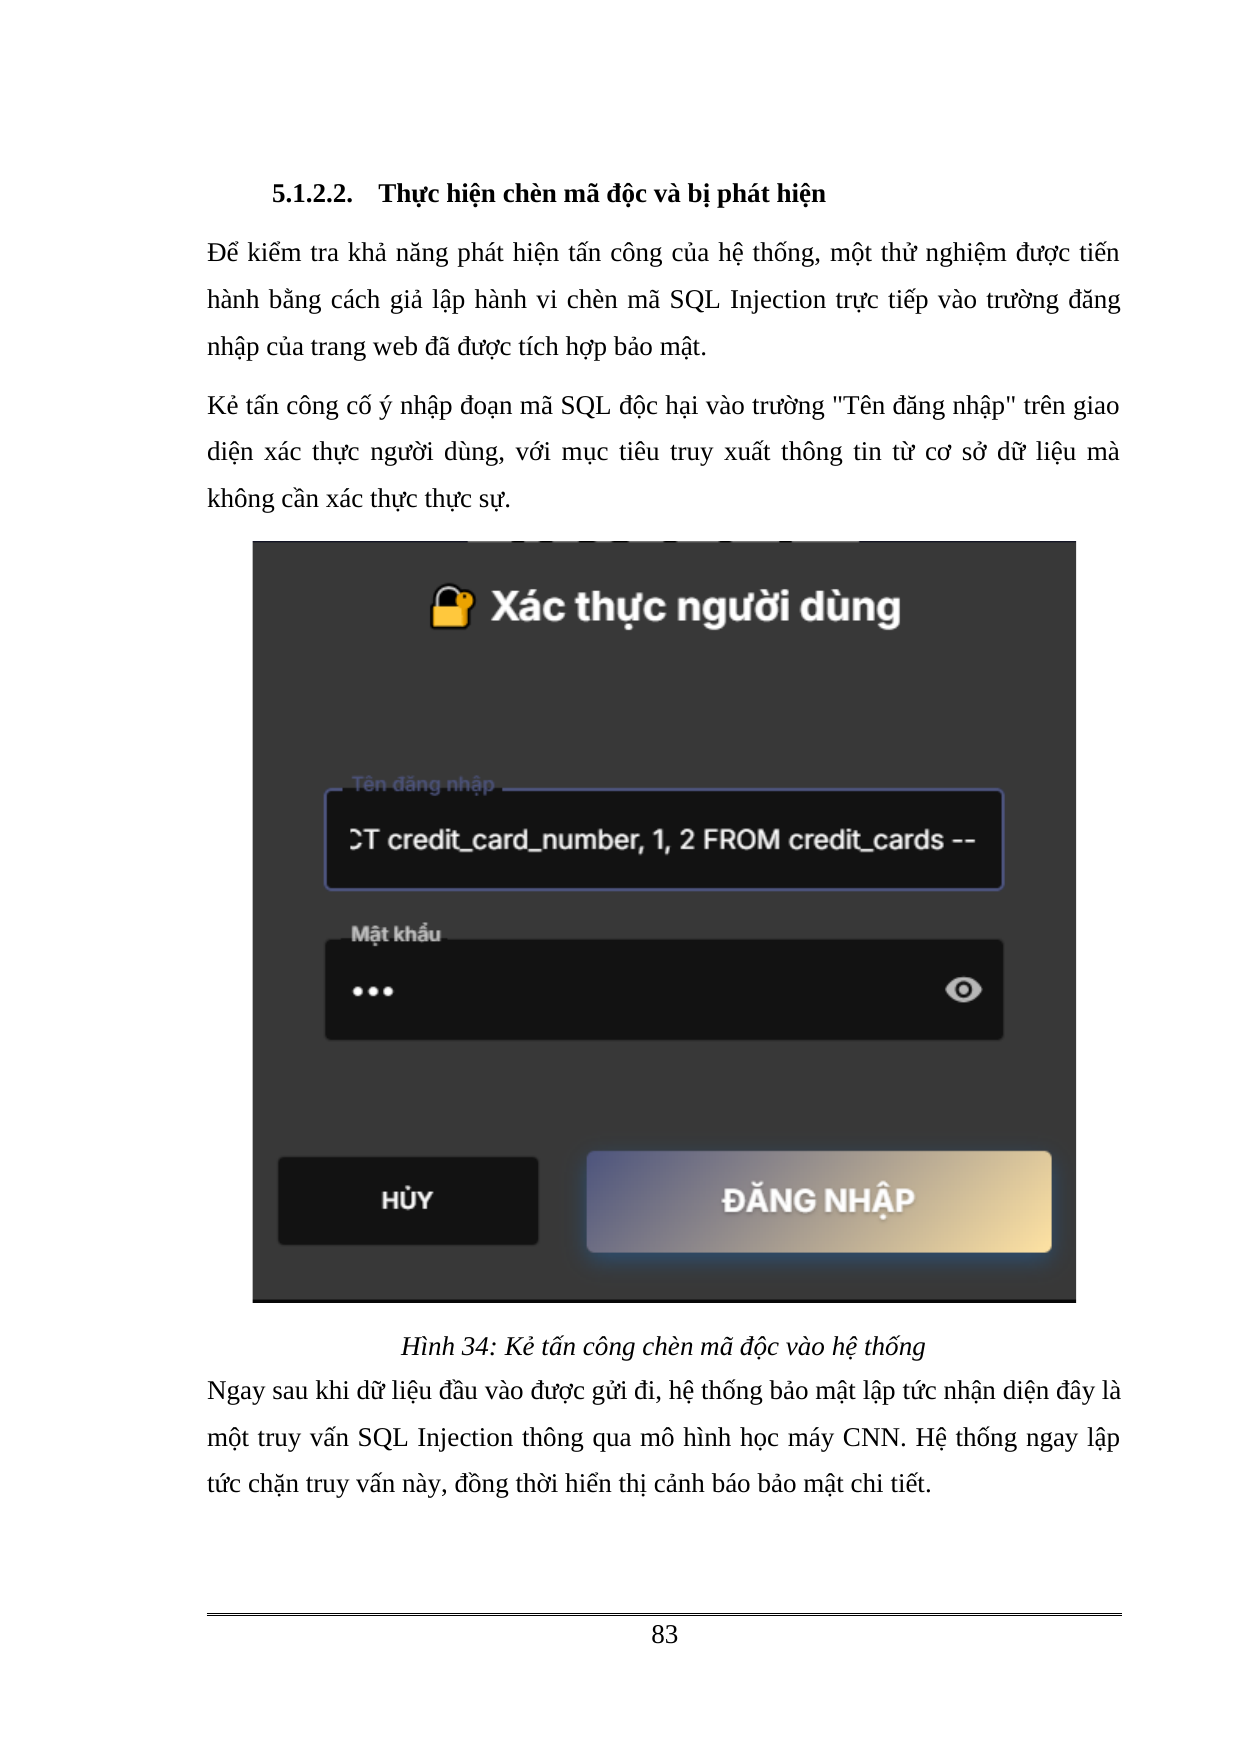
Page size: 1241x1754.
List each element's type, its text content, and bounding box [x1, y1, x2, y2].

text Kẻ tấn công cố ý nhập đoạn mã SQL độc hại vào trường "Tên đăng nhập" trên giao diện xác thực người dùng, với mục tiêu truy xuất thông tin từ cơ sở dữ liệu mà không cần xác thực thực sự. [207, 389, 1122, 513]
subtitle Thực hiện chèn mã độc và bị phát hiện [272, 177, 1122, 208]
text Để kiểm tra khả năng phát hiện tấn công của hệ thống, một thử nghiệm được tiến hành bằng cách giả lập hành vi chèn mã SQL Injection trực tiếp vào trường đăng nhập của trang web đã được tích hợp bảo mật. [207, 236, 1122, 361]
picture [252, 541, 1077, 1303]
text Ngay sau khi dữ liệu đầu vào được gửi đi, hệ thống bảo mật lập tức nhận diện đây là một truy vấn SQL Injection thông qua mô hình học máy CNN. Hệ thống ngay lập tức chặn truy vấn này, đồng thời hiển thị cảnh báo bảo mật chi tiết. [207, 1374, 1122, 1498]
